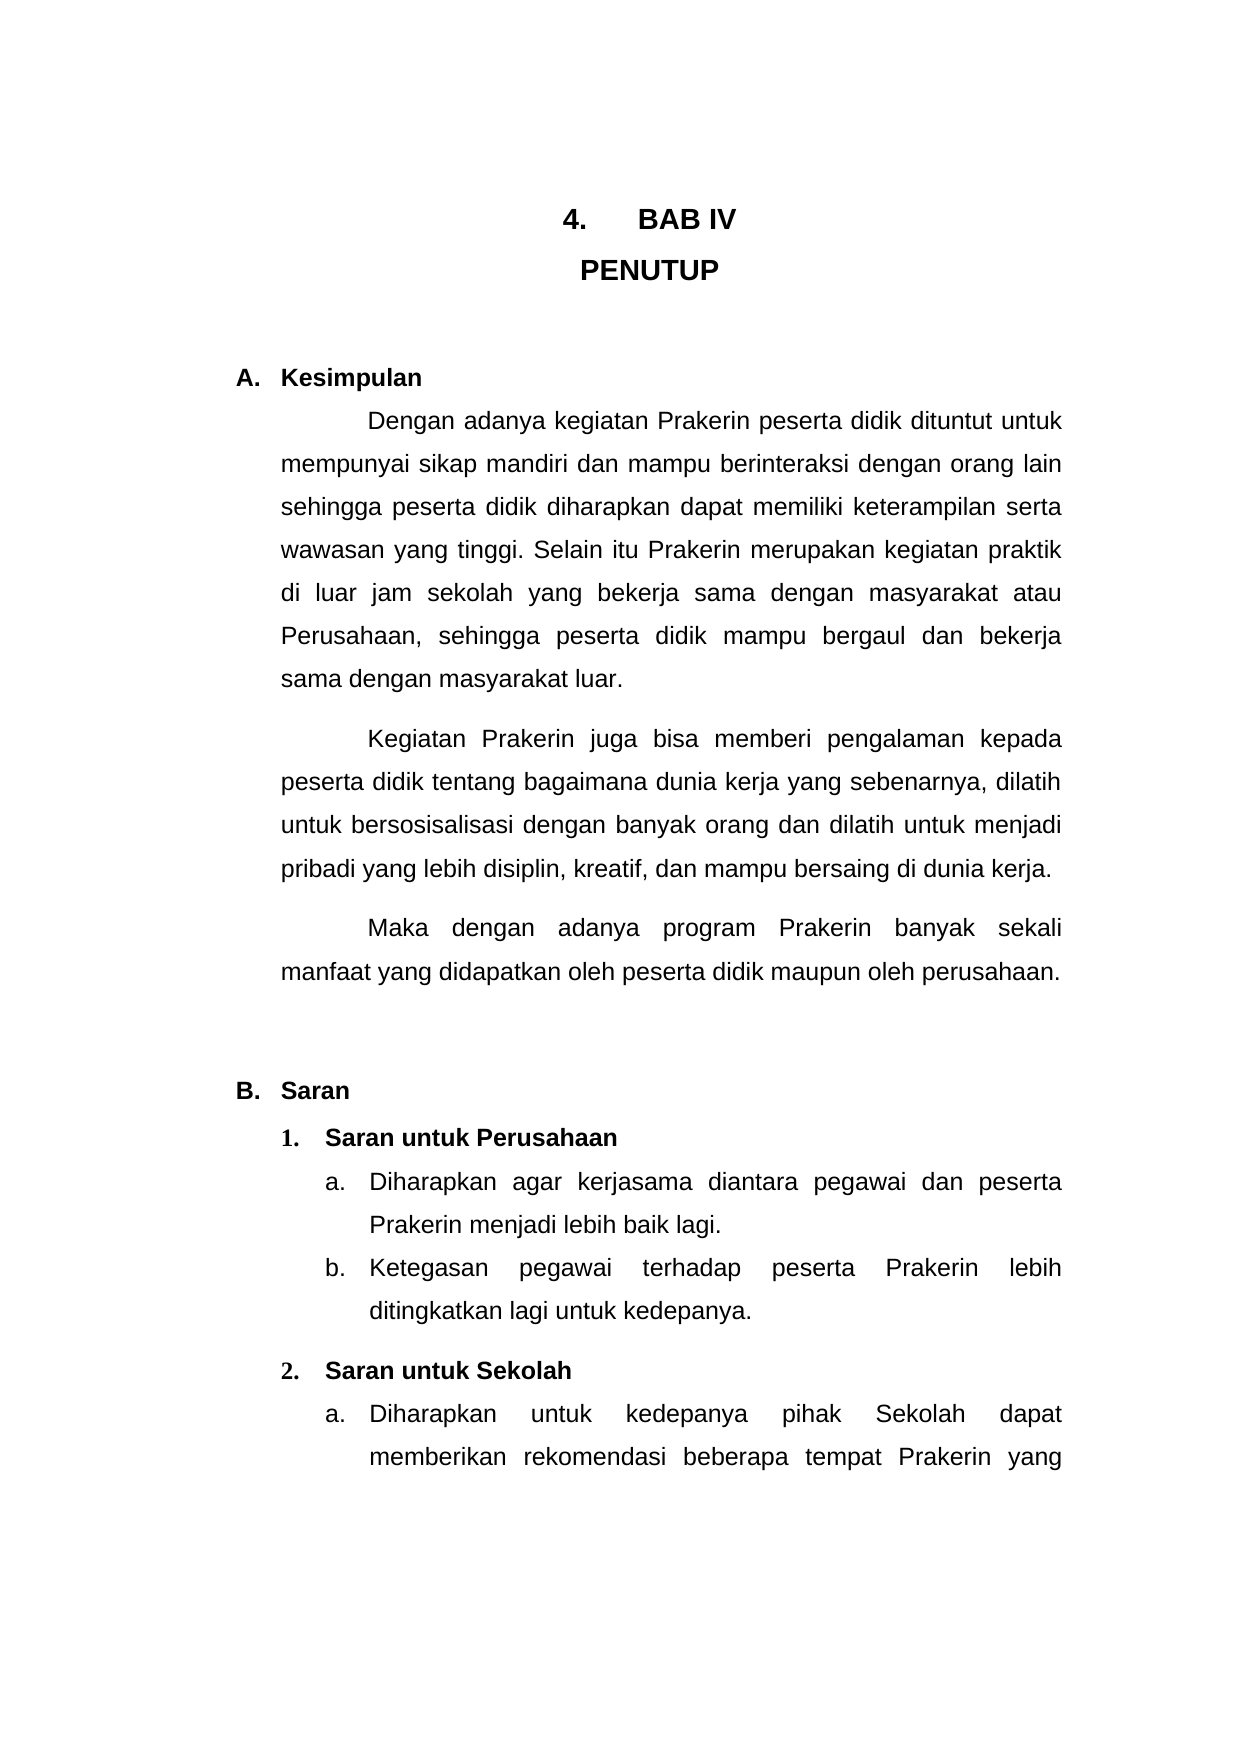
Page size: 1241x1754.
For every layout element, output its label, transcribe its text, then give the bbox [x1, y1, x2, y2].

subtitle BAB IV PENUTUP [236, 202, 1063, 286]
text Dengan adanya kegiatan Prakerin peserta didik dituntut untuk mempunyai sikap mandiri dan mampu berinteraksi dengan orang lain sehingga peserta didik diharapkan dapat memiliki keterampilan serta wawasan yang tinggi. Selain itu Prakerin merupakan kegiatan praktik di luar jam sekolah yang bekerja sama dengan masyarakat atau Perusahaan, sehingga peserta didik mampu bergaul dan bekerja sama dengan masyarakat luar. [281, 406, 1063, 693]
list Ketegasan pegawai terhadap peserta Prakerin lebih ditingkatkan lagi untuk kedepanya. [325, 1253, 1063, 1325]
text Maka dengan adanya program Prakerin banyak sekali manfaat yang didapatkan oleh peserta didik maupun oleh perusahaan. [281, 913, 1063, 985]
subtitle Saran untuk Sekolah [281, 1356, 1063, 1385]
subtitle Saran untuk Perusahaan [281, 1123, 1063, 1152]
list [325, 1399, 1063, 1471]
subtitle Kesimpulan [236, 363, 1063, 391]
list Diharapkan agar kerjasama diantara pegawai dan peserta Prakerin menjadi lebih baik lagi. [325, 1167, 1063, 1238]
text Kegiatan Prakerin juga bisa memberi pengalaman kepada peserta didik tentang bagaimana dunia kerja yang sebenarnya, dilatih untuk bersosisalisasi dengan banyak orang dan dilatih untuk menjadi pribadi yang lebih disiplin, kreatif, dan mampu bersaing di dunia kerja. [281, 724, 1063, 882]
subtitle Saran [236, 1076, 1063, 1105]
